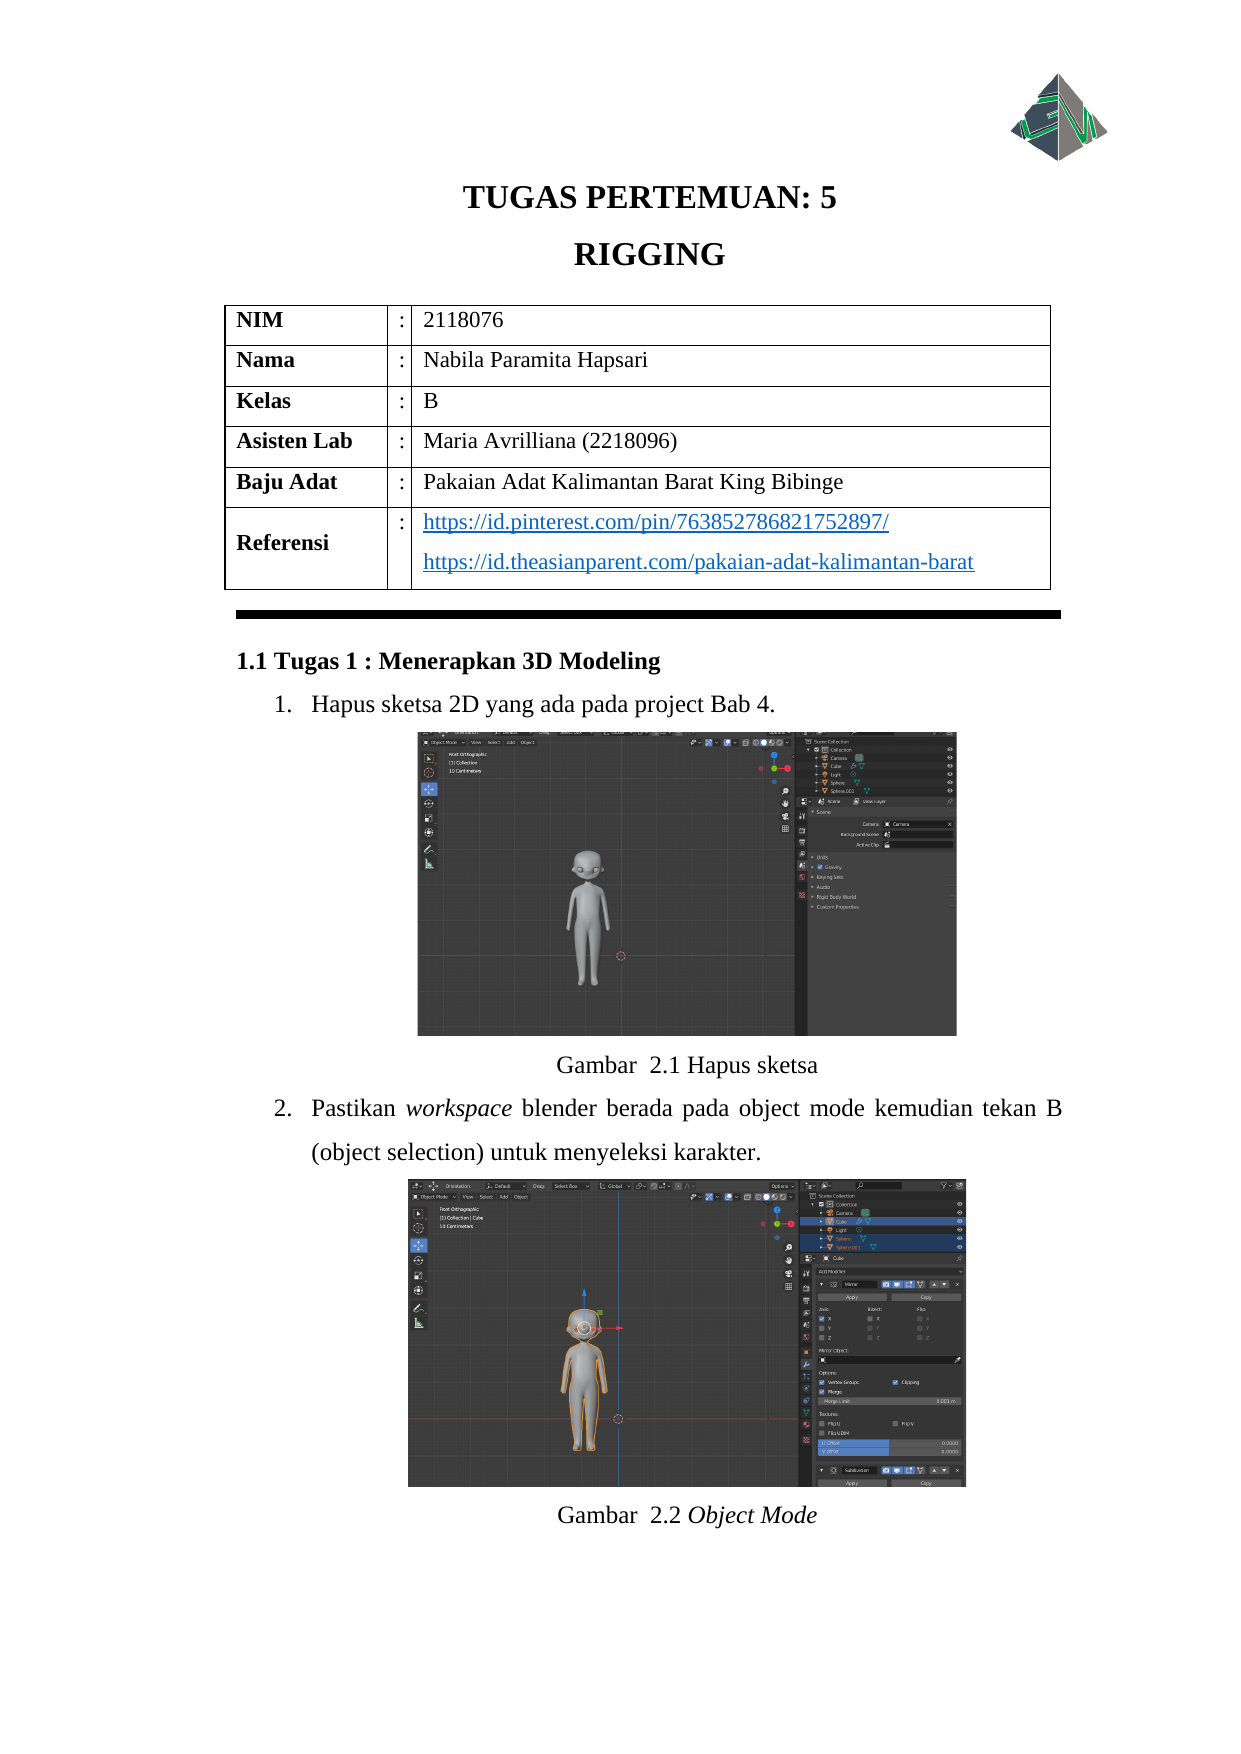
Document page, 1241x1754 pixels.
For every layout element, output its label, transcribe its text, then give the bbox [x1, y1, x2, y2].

picture [417, 732, 957, 1036]
table_cell Baju Adat [226, 468, 387, 507]
picture [1010, 73, 1108, 161]
table_cell Referensi [226, 508, 387, 588]
table_cell : [388, 427, 411, 467]
table_cell : [388, 508, 411, 588]
table_cell Nabila Paramita Hapsari [412, 346, 1050, 386]
table_cell https://id.pinterest.com/pin/763852786821752897/ https://id.theasianparent.com/pakaian-adat-kalimantan-barat [412, 508, 1050, 588]
table_cell Maria Avrilliana (2218096) [412, 427, 1050, 467]
table_cell Asisten Lab [226, 427, 387, 467]
table_cell : [388, 468, 411, 507]
table_cell Pakaian Adat Kalimantan Barat King Bibinge [412, 468, 1050, 507]
table_header : [388, 306, 411, 345]
table_header 2118076 [412, 306, 1050, 345]
list Pastikan workspace blender berada pada object mode kemudian tekan B (object selection) untuk menyeleksi karakter. [274, 1093, 1063, 1165]
table_cell Nama [226, 346, 387, 386]
subtitle 5 RIGGING [236, 177, 1063, 273]
subtitle 2.2 Object Mode [311, 1501, 1063, 1529]
picture [408, 1179, 967, 1487]
list Hapus sketsa 2D yang ada pada project Bab 4. [274, 689, 1063, 718]
table_header NIM [226, 306, 387, 345]
table_cell : [388, 346, 411, 386]
subtitle Tugas 1 : Menerapkan 3D Modeling [236, 602, 1063, 675]
table_cell : [388, 387, 411, 426]
subtitle 2.1 Hapus sketsa [311, 1050, 1063, 1079]
table_cell Kelas [226, 387, 387, 426]
table_cell B [412, 387, 1050, 426]
